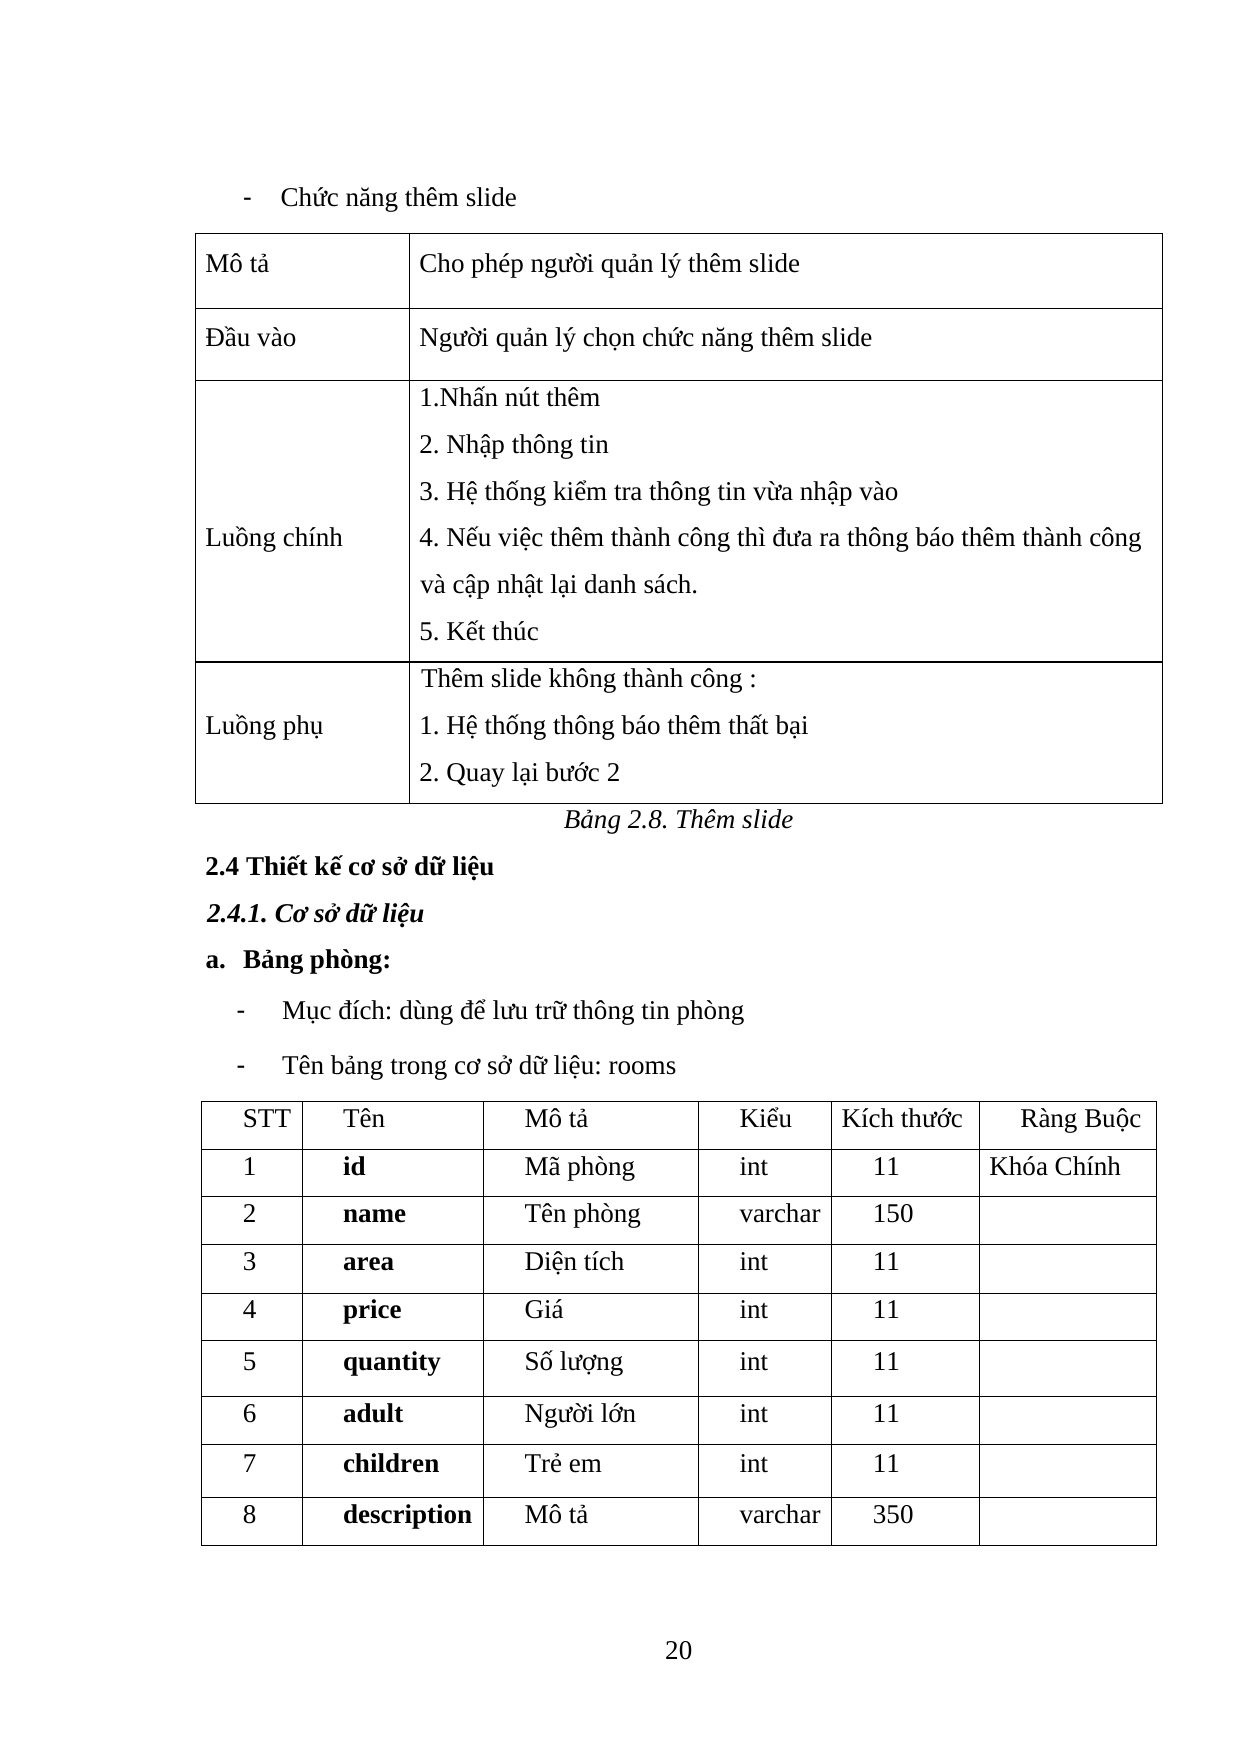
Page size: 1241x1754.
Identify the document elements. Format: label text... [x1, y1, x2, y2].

table_cell Khóa Chính [980, 1150, 1156, 1196]
table_header STT [202, 1102, 302, 1148]
table_header Cho phép người quản lý thêm slide [410, 234, 1162, 307]
table_cell 7 [202, 1445, 302, 1497]
table_cell 11 [832, 1294, 979, 1340]
table_cell int [699, 1445, 831, 1497]
table_cell [980, 1197, 1156, 1244]
table_cell Số lượng [484, 1341, 698, 1396]
table_cell 1.Nhấn nút thêm 2. Nhập thông tin 3. Hệ thống kiểm tra thông tin vừa nhập vào 4. Nếu việc thêm thành công thì đưa ra thông báo thêm thành công và cập nhật lại danh sách. 5. Kết thúc [410, 381, 1162, 661]
table_cell 5 [202, 1341, 302, 1396]
table_cell varchar [699, 1197, 831, 1244]
table_cell varchar [699, 1498, 831, 1545]
table_cell 350 [832, 1498, 979, 1545]
table_cell name [303, 1197, 483, 1244]
table_cell Thêm slide không thành công : 1. Hệ thống thông báo thêm thất bại 2. Quay lại bước 2 [410, 663, 1162, 802]
table_cell Người lớn [484, 1397, 698, 1444]
table_cell Luồng chính [196, 381, 409, 661]
table_cell 4 [202, 1294, 302, 1340]
table_cell 2 [202, 1197, 302, 1244]
table_cell int [699, 1294, 831, 1340]
table_cell 11 [832, 1341, 979, 1396]
table_cell 11 [832, 1150, 979, 1196]
table_cell Tên phòng [484, 1197, 698, 1244]
table_cell 3 [202, 1245, 302, 1293]
table_header Kích thước [832, 1102, 979, 1148]
table_cell 11 [832, 1445, 979, 1497]
table_cell 11 [832, 1245, 979, 1293]
text 2.4.1. Cơ sở dữ liệu [207, 897, 1153, 928]
table_cell 1 [202, 1150, 302, 1196]
text Bảng 2.8. Thêm slide [205, 804, 1152, 835]
table_cell 11 [832, 1397, 979, 1444]
text 2.4 Thiết kế cơ sở dữ liệu [205, 850, 1152, 881]
table_cell price [303, 1294, 483, 1340]
table_cell Diện tích [484, 1245, 698, 1293]
table_cell Mô tả [484, 1498, 698, 1545]
table_cell [980, 1498, 1156, 1545]
list Tên bảng trong cơ sở dữ liệu: rooms [236, 1046, 1153, 1082]
table_cell [980, 1445, 1156, 1497]
table_cell 6 [202, 1397, 302, 1444]
table_cell 8 [202, 1498, 302, 1545]
list Mục đích: dùng để lưu trữ thông tin phòng [236, 990, 1153, 1027]
table_cell [980, 1245, 1156, 1293]
table_cell adult [303, 1397, 483, 1444]
table_cell Trẻ em [484, 1445, 698, 1497]
table_header Mô tả [196, 234, 409, 307]
table_header Mô tả [484, 1102, 698, 1148]
table_cell int [699, 1150, 831, 1196]
table_cell [980, 1294, 1156, 1340]
table_cell id [303, 1150, 483, 1196]
table_cell int [699, 1397, 831, 1444]
table_cell Luồng phụ [196, 663, 409, 802]
table_cell Người quản lý chọn chức năng thêm slide [410, 309, 1162, 380]
table_cell 150 [832, 1197, 979, 1244]
table_cell int [699, 1341, 831, 1396]
table_header Kiểu [699, 1102, 831, 1148]
table_cell Giá [484, 1294, 698, 1340]
list Bảng phòng: [205, 943, 1153, 975]
table_cell int [699, 1245, 831, 1293]
table_header Ràng Buộc [980, 1102, 1156, 1148]
table_cell Mã phòng [484, 1150, 698, 1196]
table_header Tên [303, 1102, 483, 1148]
table_cell quantity [303, 1341, 483, 1396]
table_cell description [303, 1498, 483, 1545]
list Chức năng thêm slide [243, 177, 1153, 214]
table_cell [980, 1397, 1156, 1444]
table_cell children [303, 1445, 483, 1497]
table_cell area [303, 1245, 483, 1293]
table_cell Đầu vào [196, 309, 409, 380]
table_cell [980, 1341, 1156, 1396]
